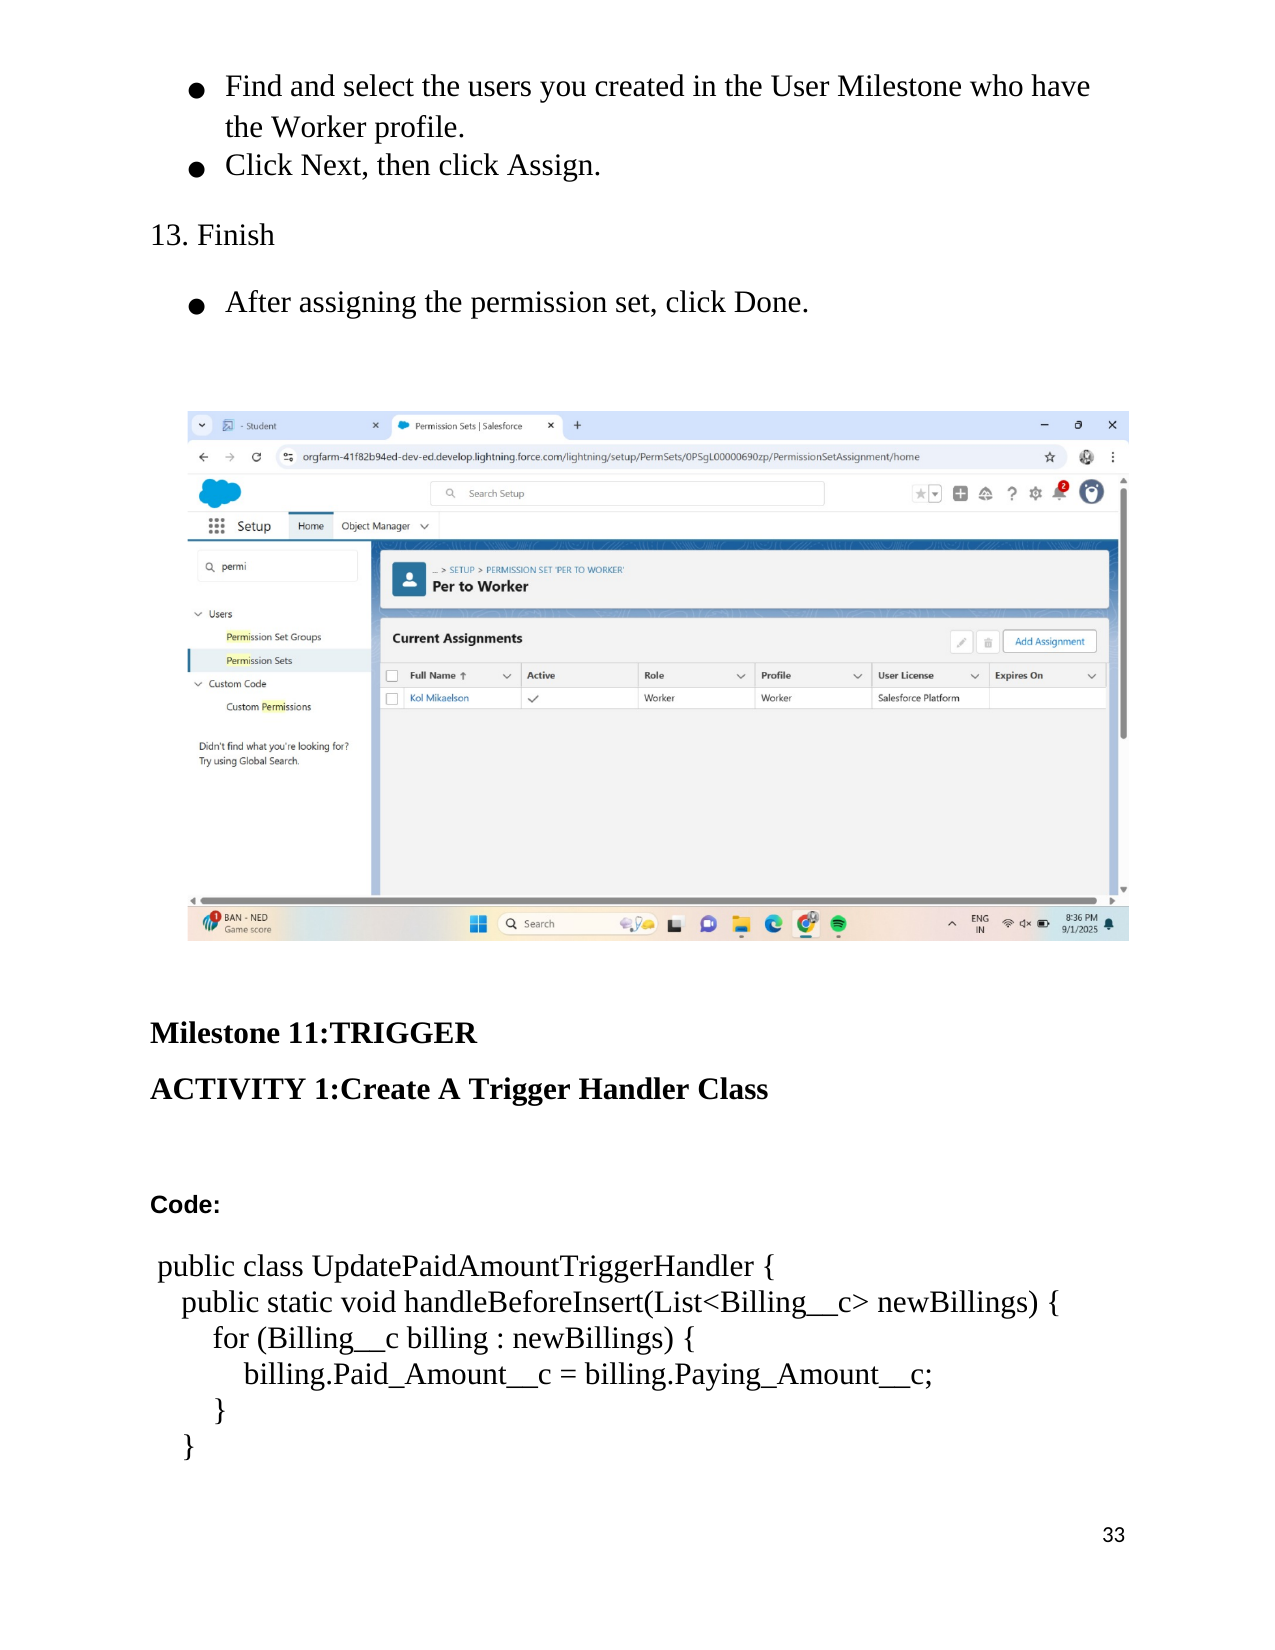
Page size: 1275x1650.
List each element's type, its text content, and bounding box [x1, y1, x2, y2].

text public class UpdatePaidAmountTriggerHandler { [150, 1247, 1125, 1283]
text Code: [150, 1189, 1125, 1218]
text public static void handleBeforeInsert(List<Billing__c> newBillings) { [150, 1283, 1125, 1319]
text for (Billing__c billing : newBillings) { [150, 1319, 1125, 1355]
text } [150, 1391, 1125, 1427]
text ACTIVITY 1:Create A Trigger Handler Class [150, 1070, 1125, 1106]
text } [150, 1427, 1125, 1463]
text 13. Finish [150, 216, 1125, 252]
text billing.Paid_Amount__c = billing.Paying_Amount__c; [150, 1355, 1125, 1391]
text Milestone 11:TRIGGER [150, 1015, 1125, 1051]
list After assigning the permission set, click Done. [187, 281, 1125, 324]
list Find and select the users you created in the User Milestone who have the Worker profile. [187, 66, 1125, 144]
list Click Next, then click Assign. [187, 144, 1125, 187]
picture [187, 411, 1129, 941]
